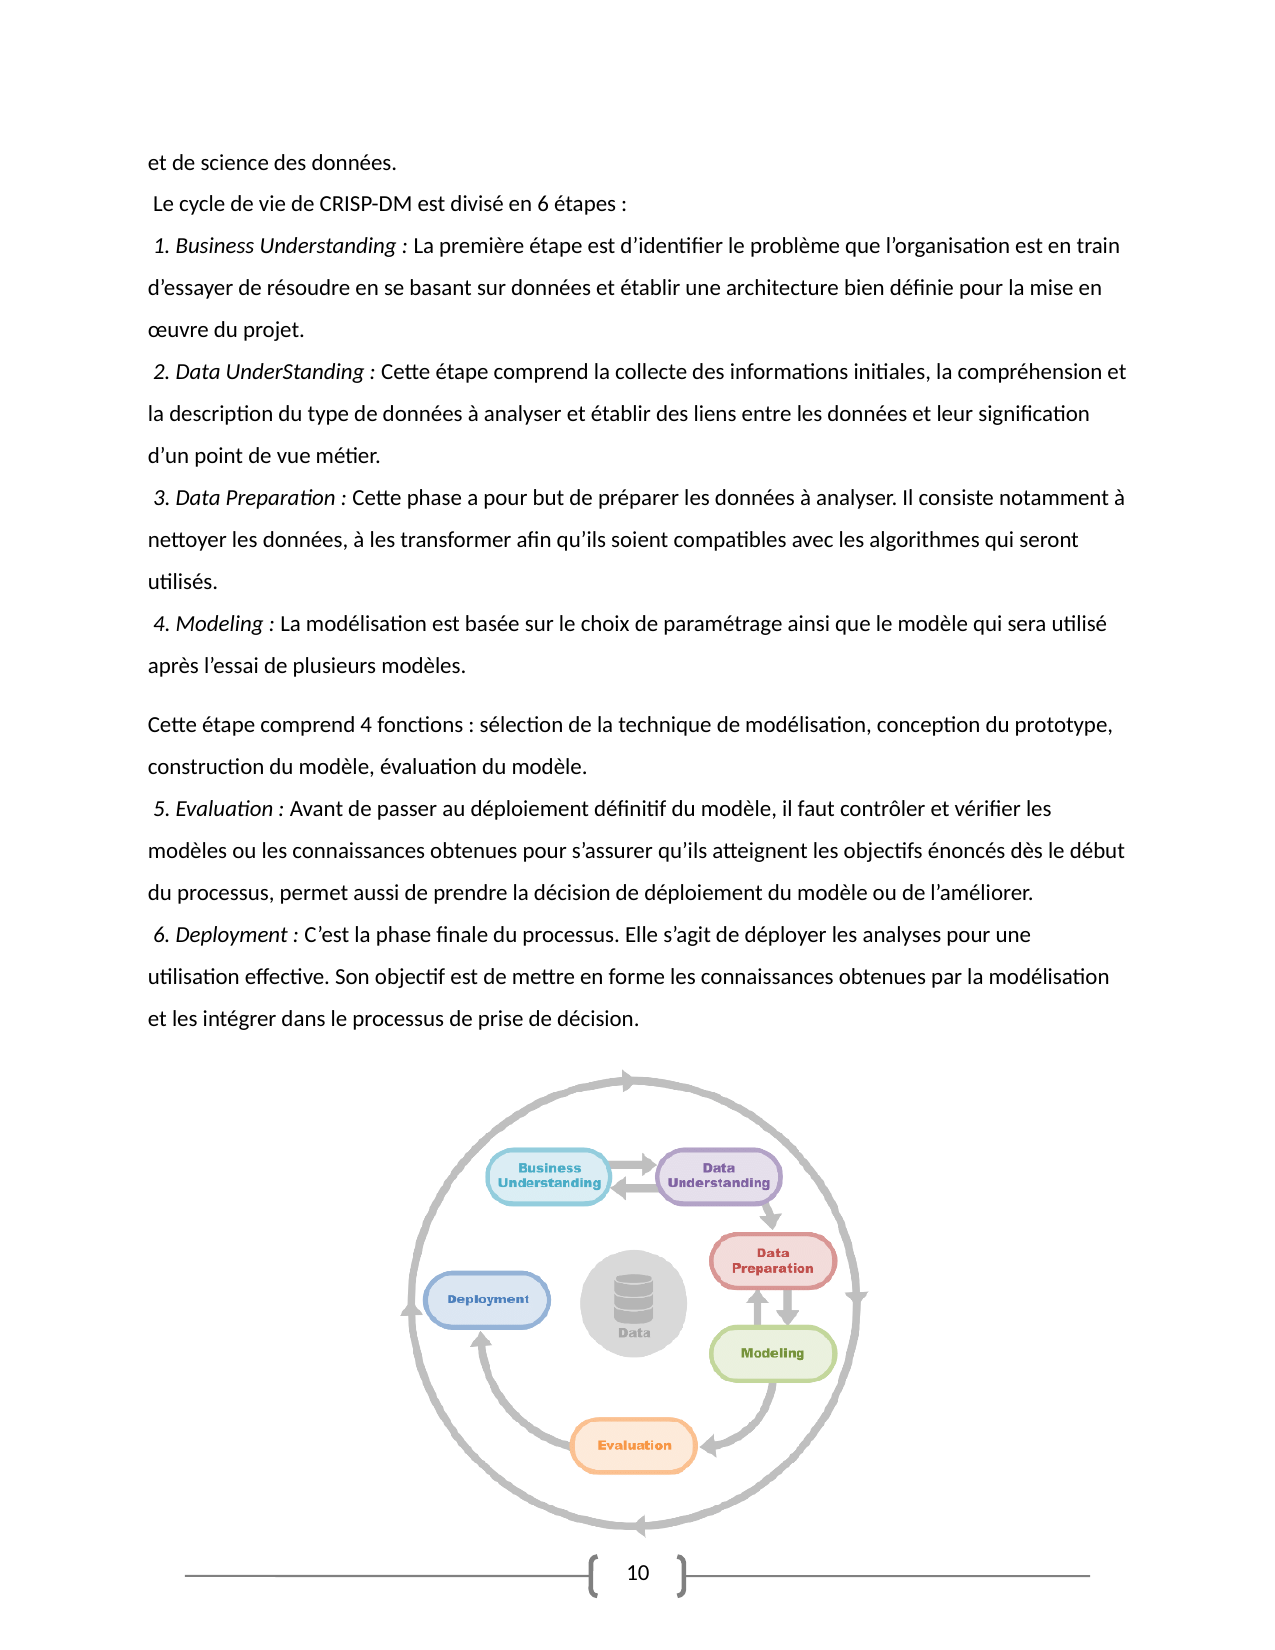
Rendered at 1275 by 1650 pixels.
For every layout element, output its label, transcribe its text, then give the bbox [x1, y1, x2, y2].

picture [395, 1452, 880, 1543]
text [148, 148, 1127, 679]
